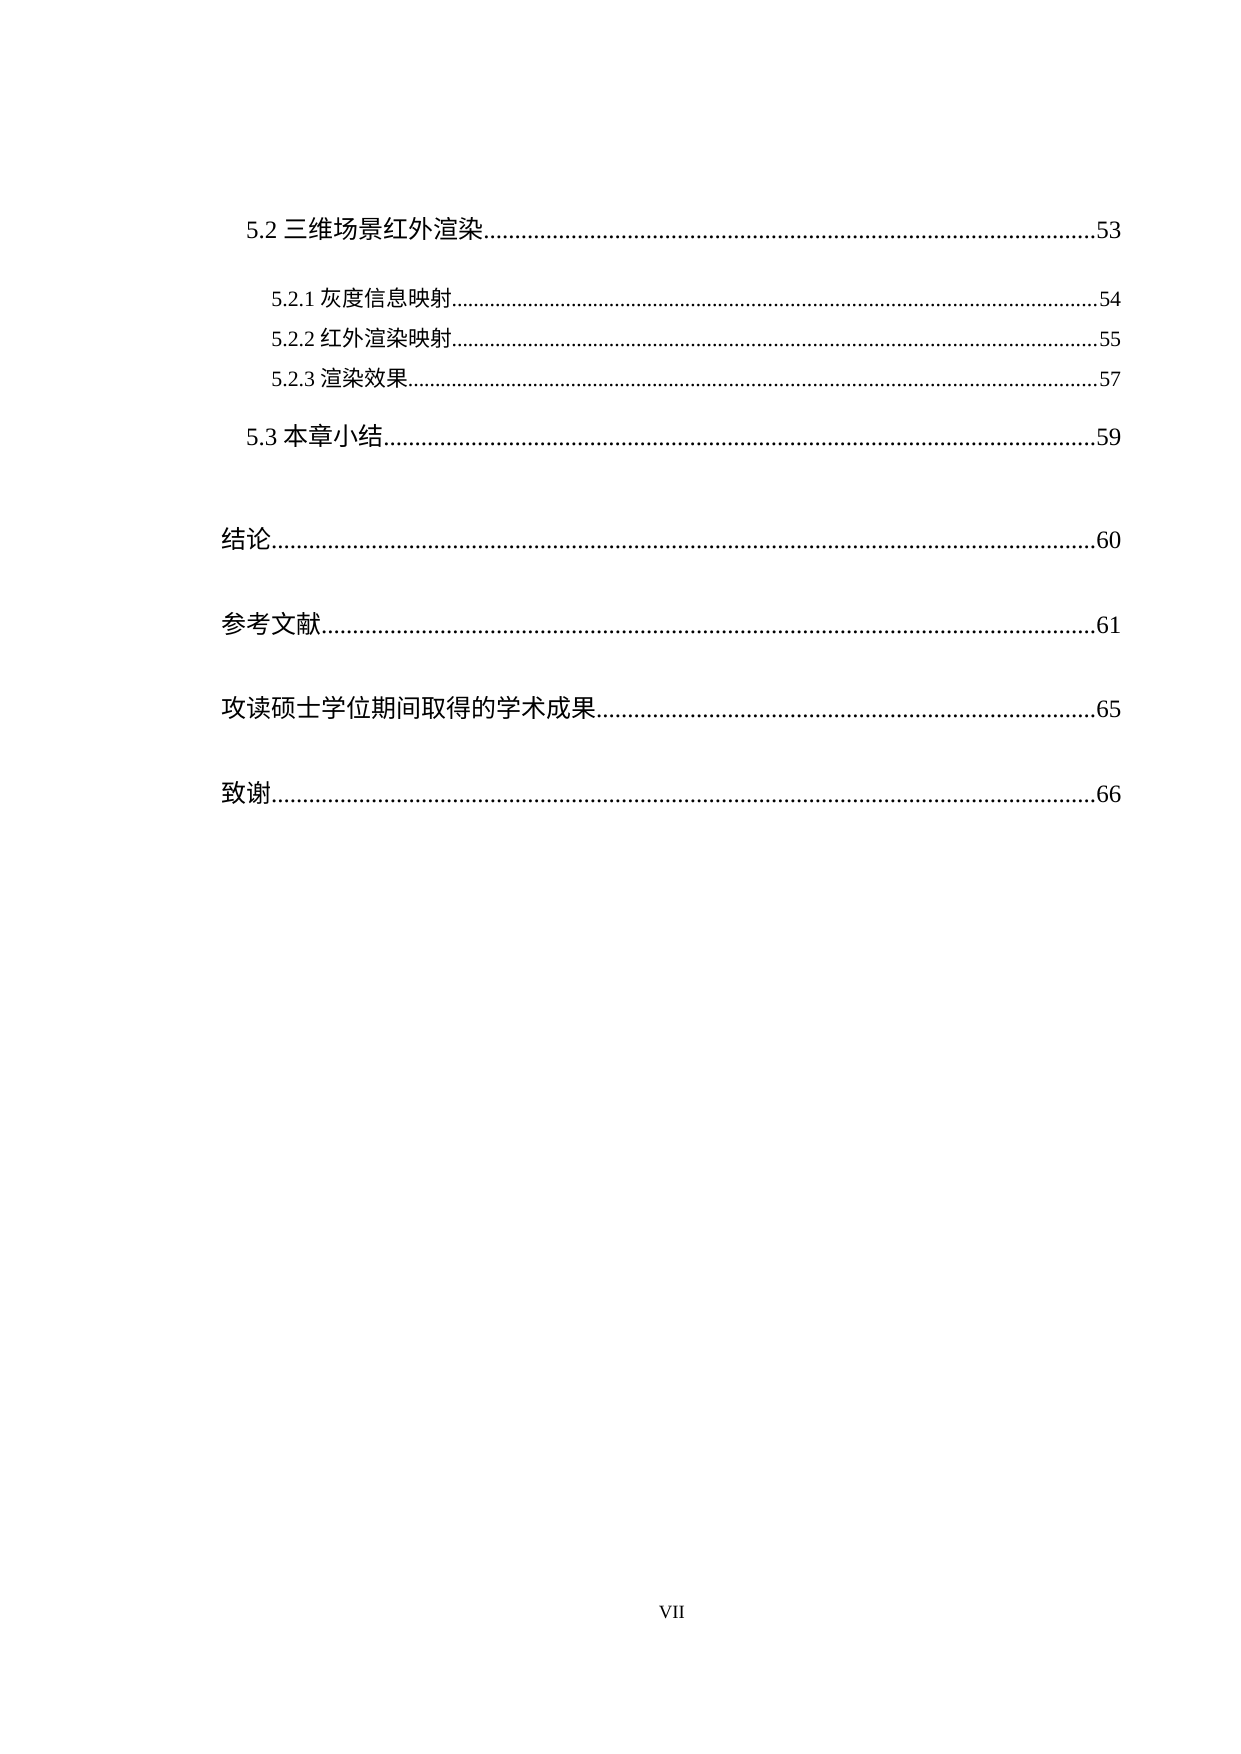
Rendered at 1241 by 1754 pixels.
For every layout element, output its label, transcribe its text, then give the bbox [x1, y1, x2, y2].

text 参考文献 61 [177, 588, 1122, 656]
text 5.2.2 红外渲染映射 55 [227, 320, 1122, 354]
text 5.2.1 灰度信息映射 54 [227, 280, 1122, 314]
text 攻读硕士学位期间取得的学术成果 65 [177, 673, 1122, 741]
text 结论 60 [177, 503, 1122, 571]
text 5.3 本章小结 59 [202, 400, 1122, 468]
text 5.2.3 渲染效果 57 [227, 360, 1122, 394]
text 致谢 66 [177, 758, 1122, 826]
text 5.2 三维场景红外渲染 53 [202, 194, 1122, 262]
